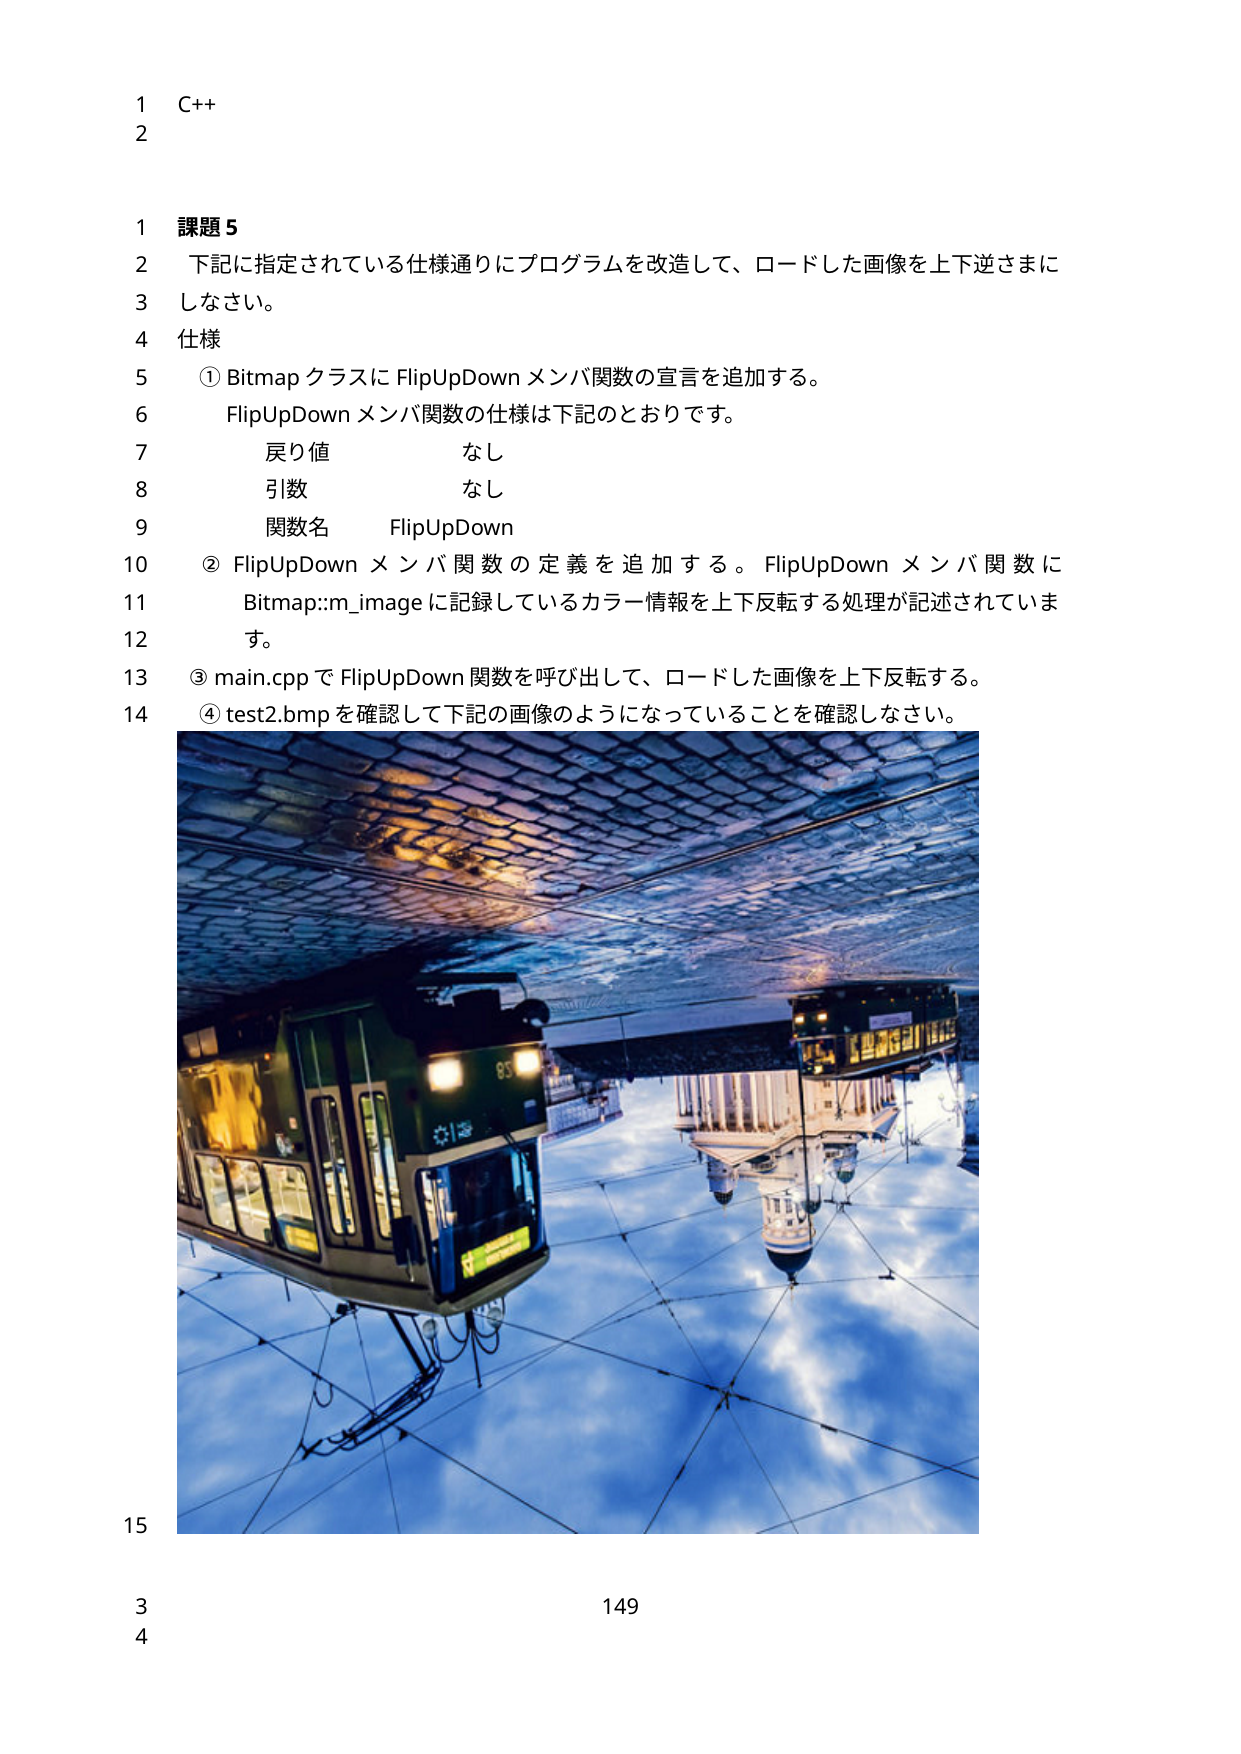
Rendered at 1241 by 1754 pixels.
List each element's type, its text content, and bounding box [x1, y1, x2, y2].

picture [177, 731, 979, 1534]
text ① BitmapクラスにFlipUpDownメンバ関数の宣言を追加する。 [177, 357, 1063, 394]
text 課題5 [177, 207, 1063, 244]
text 下記に指定されている仕様通りにプログラムを改造して、ロードした画像を上下逆さまにしなさい。 [177, 244, 1063, 319]
text 引数 なし [177, 469, 1063, 507]
text ③ main.cppでFlipUpDown関数を呼び出して、ロードした画像を上下反転する。 [177, 657, 1063, 694]
text 仕様 [177, 319, 1063, 357]
text ④ test2.bmpを確認して下記の画像のようになっていることを確認しなさい。 [177, 694, 1063, 732]
text FlipUpDownメンバ関数の仕様は下記のとおりです。 [177, 394, 1063, 432]
text 戻り値 なし [177, 432, 1063, 469]
text 関数名 FlipUpDown [177, 507, 1063, 544]
text ② FlipUpDownメンバ関数の定義を追加する。FlipUpDownメンバ関数にBitmap::m_imageに記録しているカラー情報を上下反転する処理が記述されています。 [177, 544, 1063, 657]
